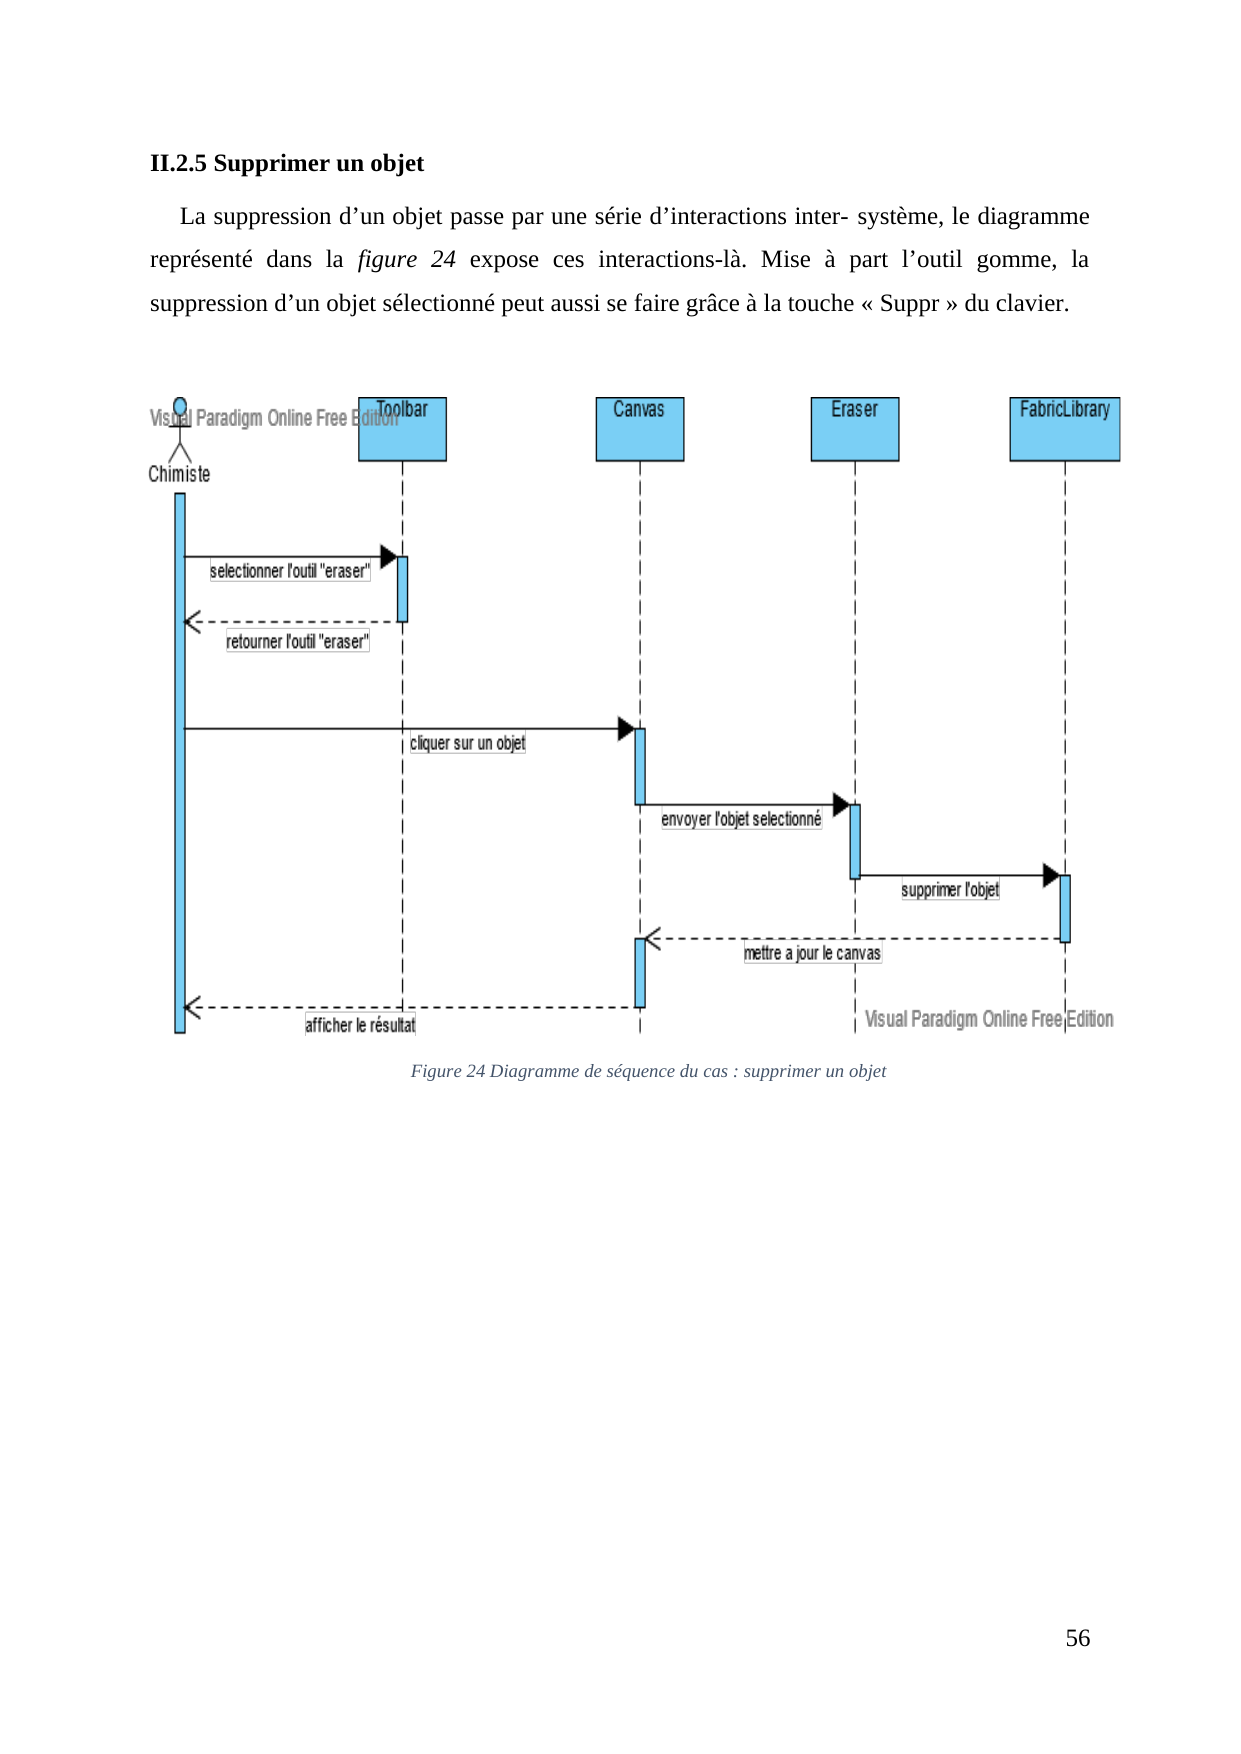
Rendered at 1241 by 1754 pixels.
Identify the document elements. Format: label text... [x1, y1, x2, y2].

picture [142, 397, 1121, 1036]
subtitle Supprimer un objet [150, 148, 1090, 176]
text La suppression d’un objet passe par une série d’interactions inter- système, le diagramme représenté dans la figure 24 expose ces interactions-là. Mise à part l’outil gomme, la suppression d’un objet sélectionné peut aussi se faire grâce à la touche « Suppr » du clavier. [150, 201, 1090, 316]
